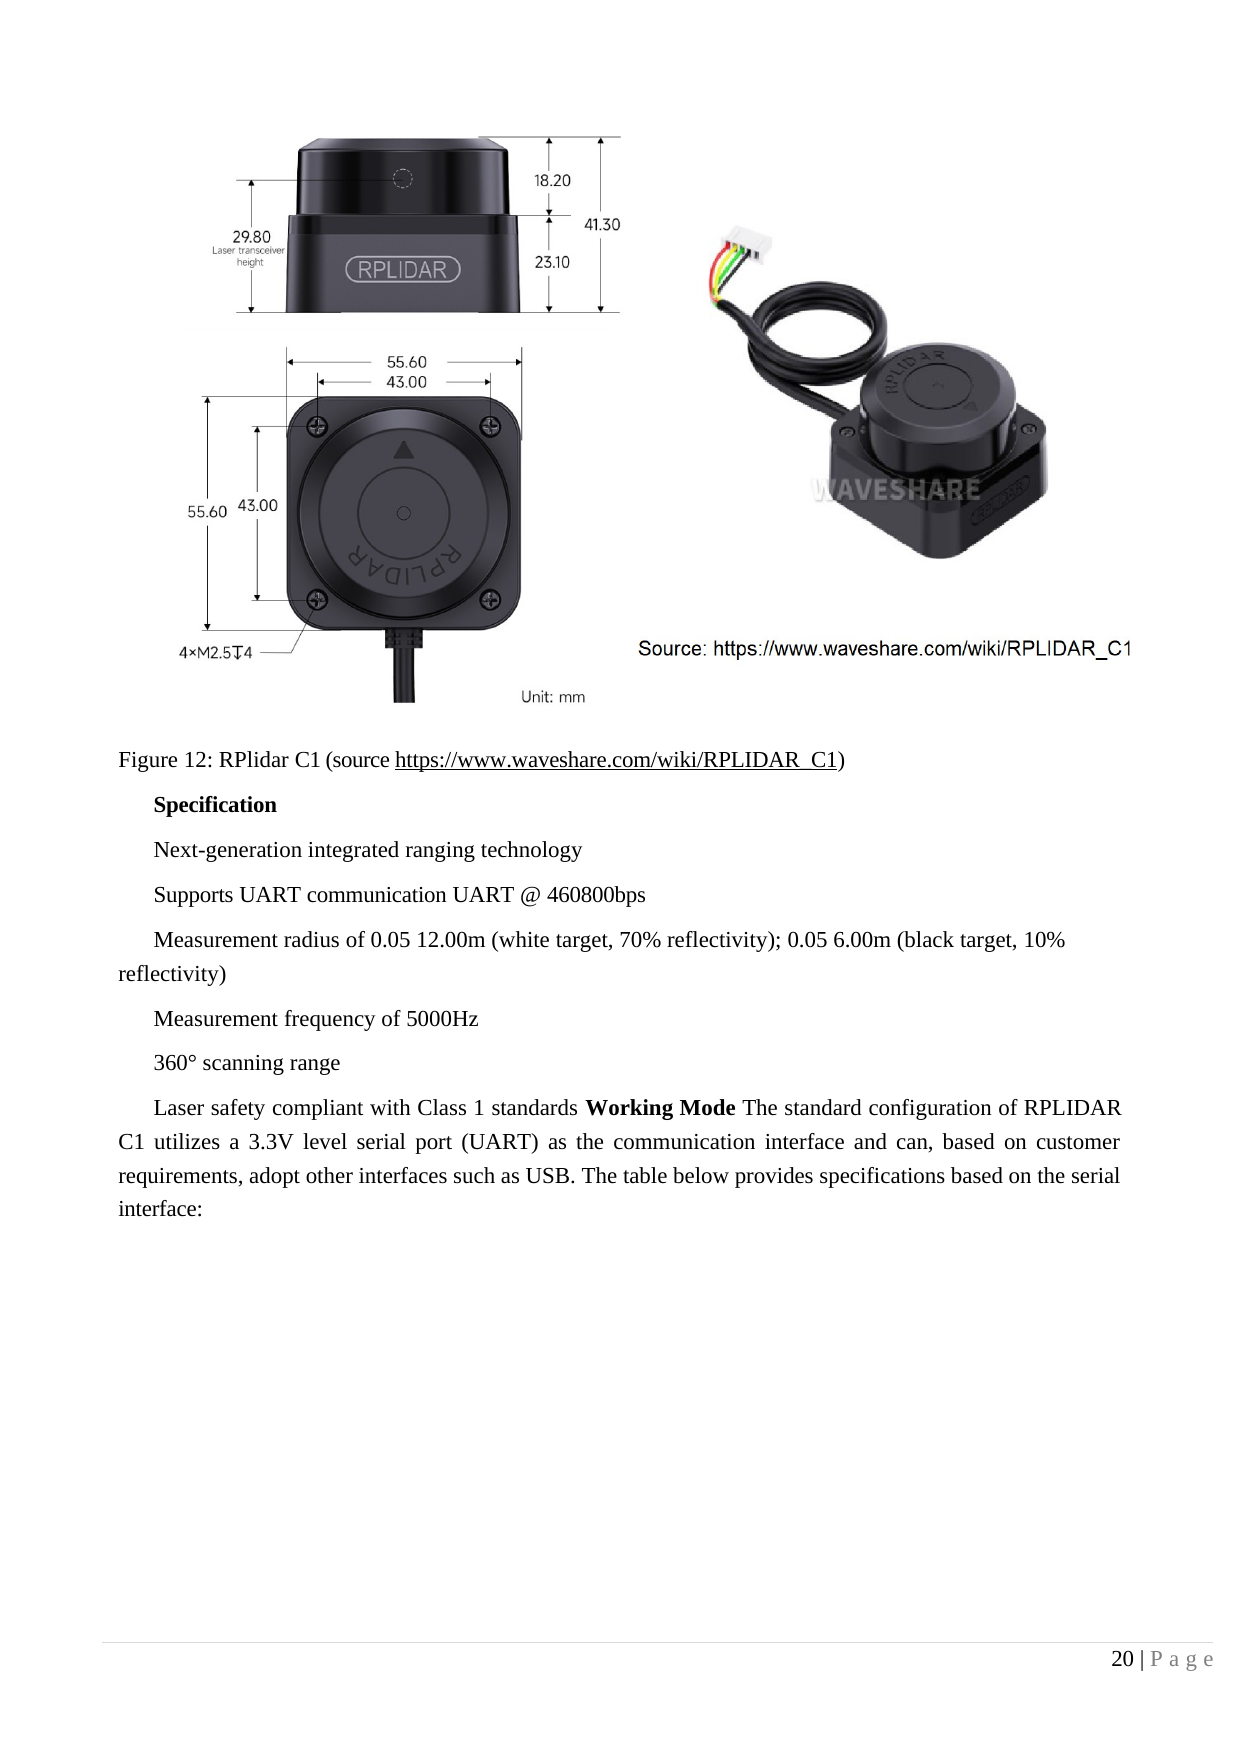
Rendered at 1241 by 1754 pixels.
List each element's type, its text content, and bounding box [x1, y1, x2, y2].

subtitle Specification [153, 791, 1213, 818]
text Laser safety compliant with Class 1 standards Working Mode The standard configuration of RPLIDAR C1 utilizes a 3.3V level serial port (UART) as the communication interface and can, based on customer requirements, adopt other interfaces such as USB. The table below provides specifications based on the serial interface: [118, 1094, 1122, 1222]
text Next-generation integrated ranging technology Supports UART communication UART @ 460800bps [153, 837, 660, 908]
text Measurement frequency of 5000Hz 360° scanning range [153, 1005, 515, 1076]
text Figure 12: RPlidar C1 (source https://www.waveshare.com/wiki/RPLIDAR_C1) [118, 746, 1213, 773]
text Measurement radius of 0.05 12.00m (white target, 70% reflectivity); 0.05 6.00m (black target, 10% reflectivity) [118, 926, 1123, 986]
picture [178, 135, 1130, 706]
